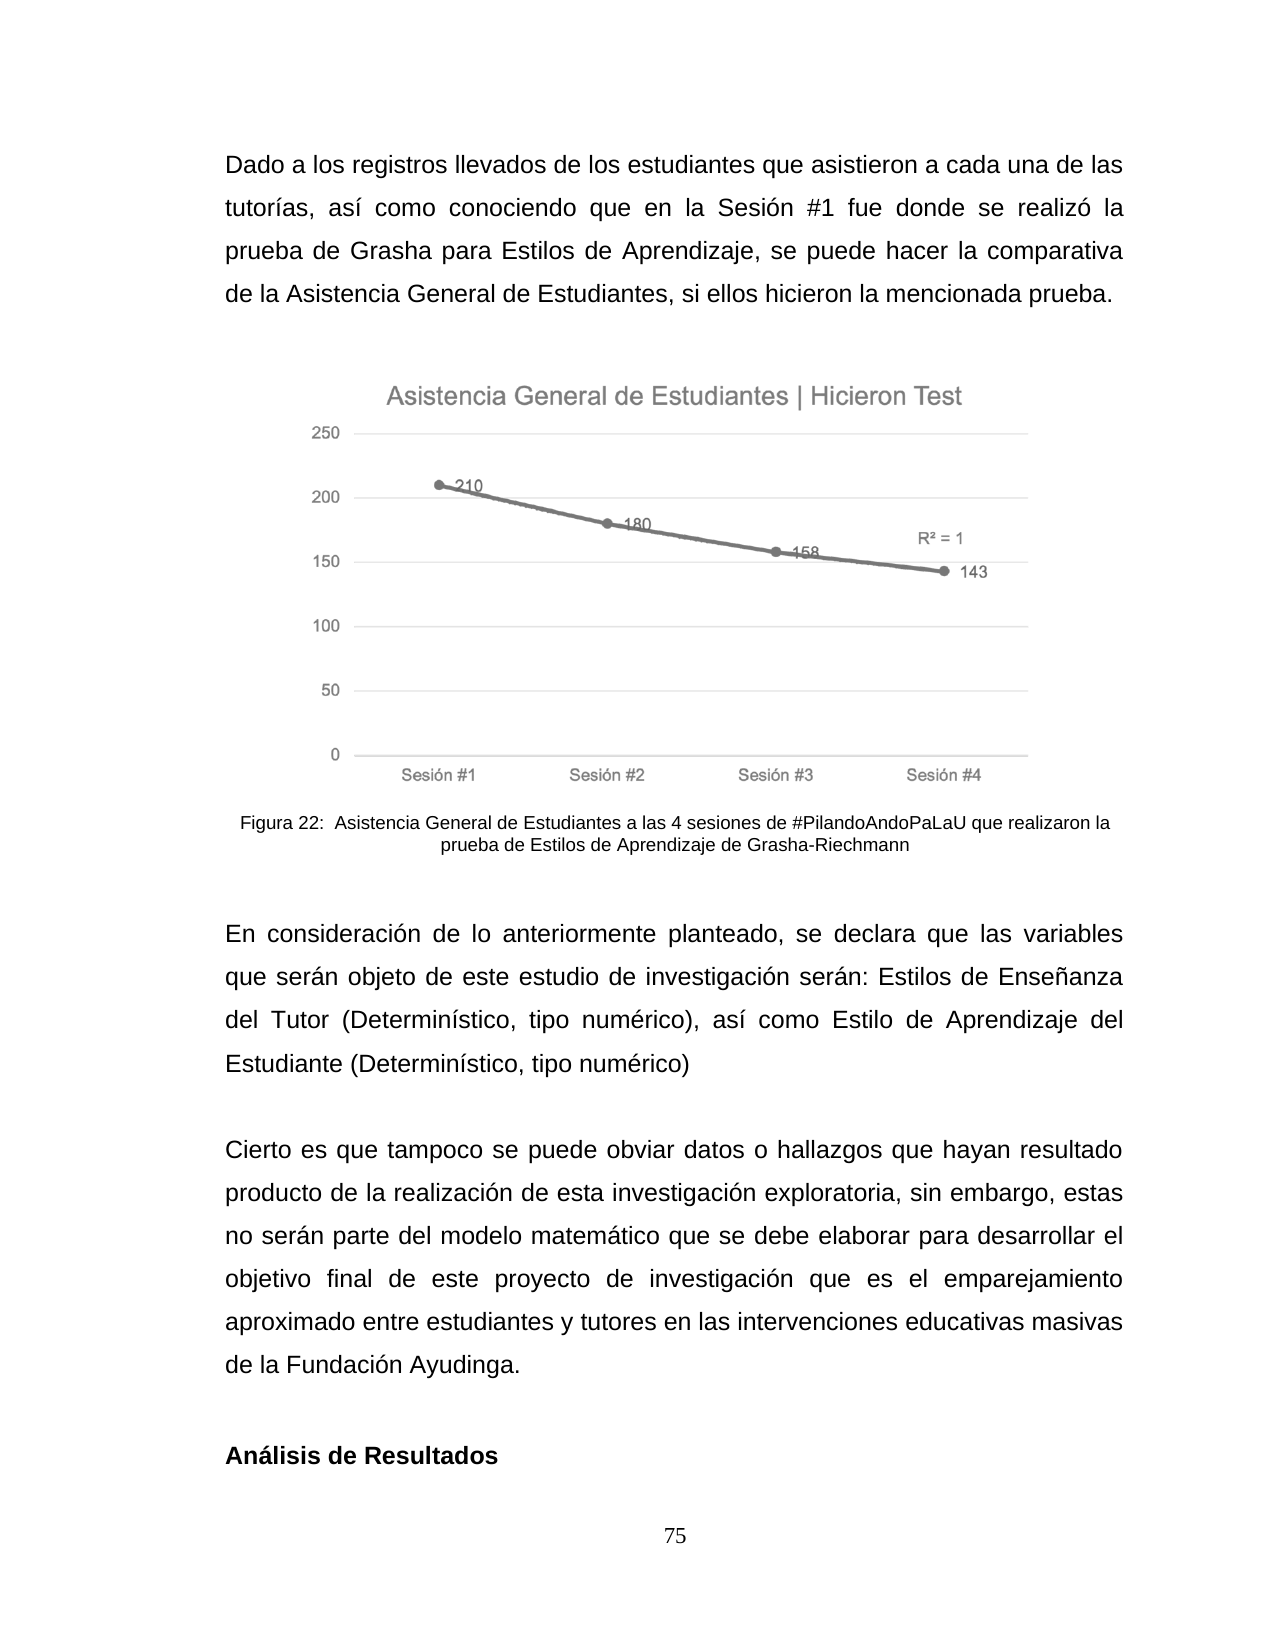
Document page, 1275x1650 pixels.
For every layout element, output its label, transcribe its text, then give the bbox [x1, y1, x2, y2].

subtitle Análisis de Resultados [225, 1441, 1125, 1469]
text Figura 22: Asistencia General de Estudiantes a las 4 sesiones de #PilandoAndoPaLaU que realizaron la prueba de Estilos de Aprendizaje de Grasha-Riechmann [225, 812, 1125, 855]
text Dado a los registros llevados de los estudiantes que asistieron a cada una de las tutorías, así como conociendo que en la Sesión #1 fue donde se realizó la prueba de Grasha para Estilos de Aprendizaje, se puede hacer la comparativa de la Asistencia General de Estudiantes, si ellos hicieron la mencionada prueba. [225, 150, 1125, 308]
text Cierto es que tampoco se puede obviar datos o hallazgos que hayan resultado producto de la realización de esta investigación exploratoria, sin embargo, estas no serán parte del modelo matemático que se debe elaborar para desarrollar el objetivo final de este proyecto de investigación que es el emparejamiento aproximado entre estudiantes y tutores en las intervenciones educativas masivas de la Fundación Ayudinga. [225, 1135, 1125, 1379]
text En consideración de lo anteriormente planteado, se declara que las variables que serán objeto de este estudio de investigación serán: Estilos de Enseñanza del Tutor (Determinístico, tipo numérico), así como Estilo de Aprendizaje del Estudiante (Determinístico, tipo numérico) [225, 919, 1125, 1077]
picture [299, 365, 1051, 799]
